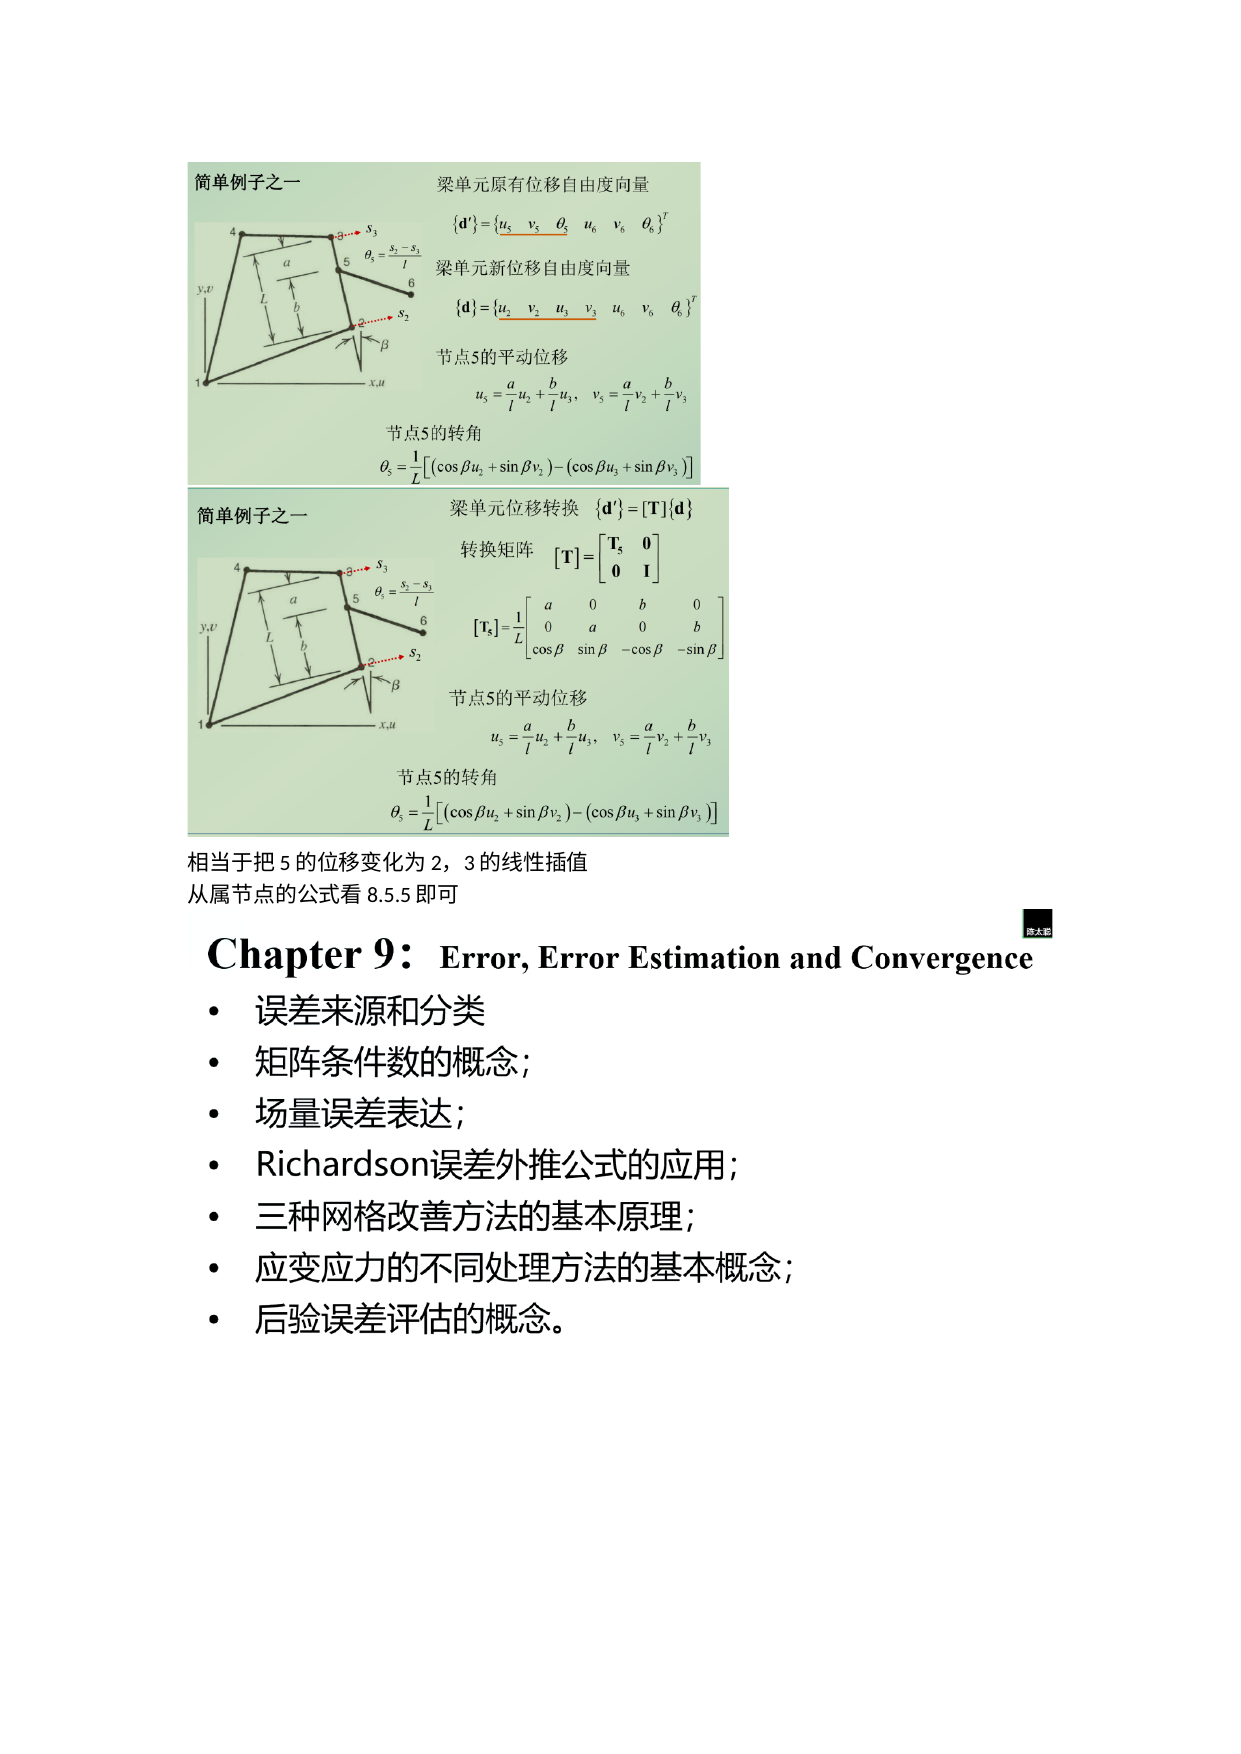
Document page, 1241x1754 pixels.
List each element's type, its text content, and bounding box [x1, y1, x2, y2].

picture [187, 909, 1053, 1345]
text 相当于把5的位移变化为2，3的线性插值 [187, 844, 1053, 877]
picture [187, 487, 729, 837]
picture [187, 162, 701, 485]
text 从属节点的公式看8.5.5即可 [187, 877, 1053, 909]
